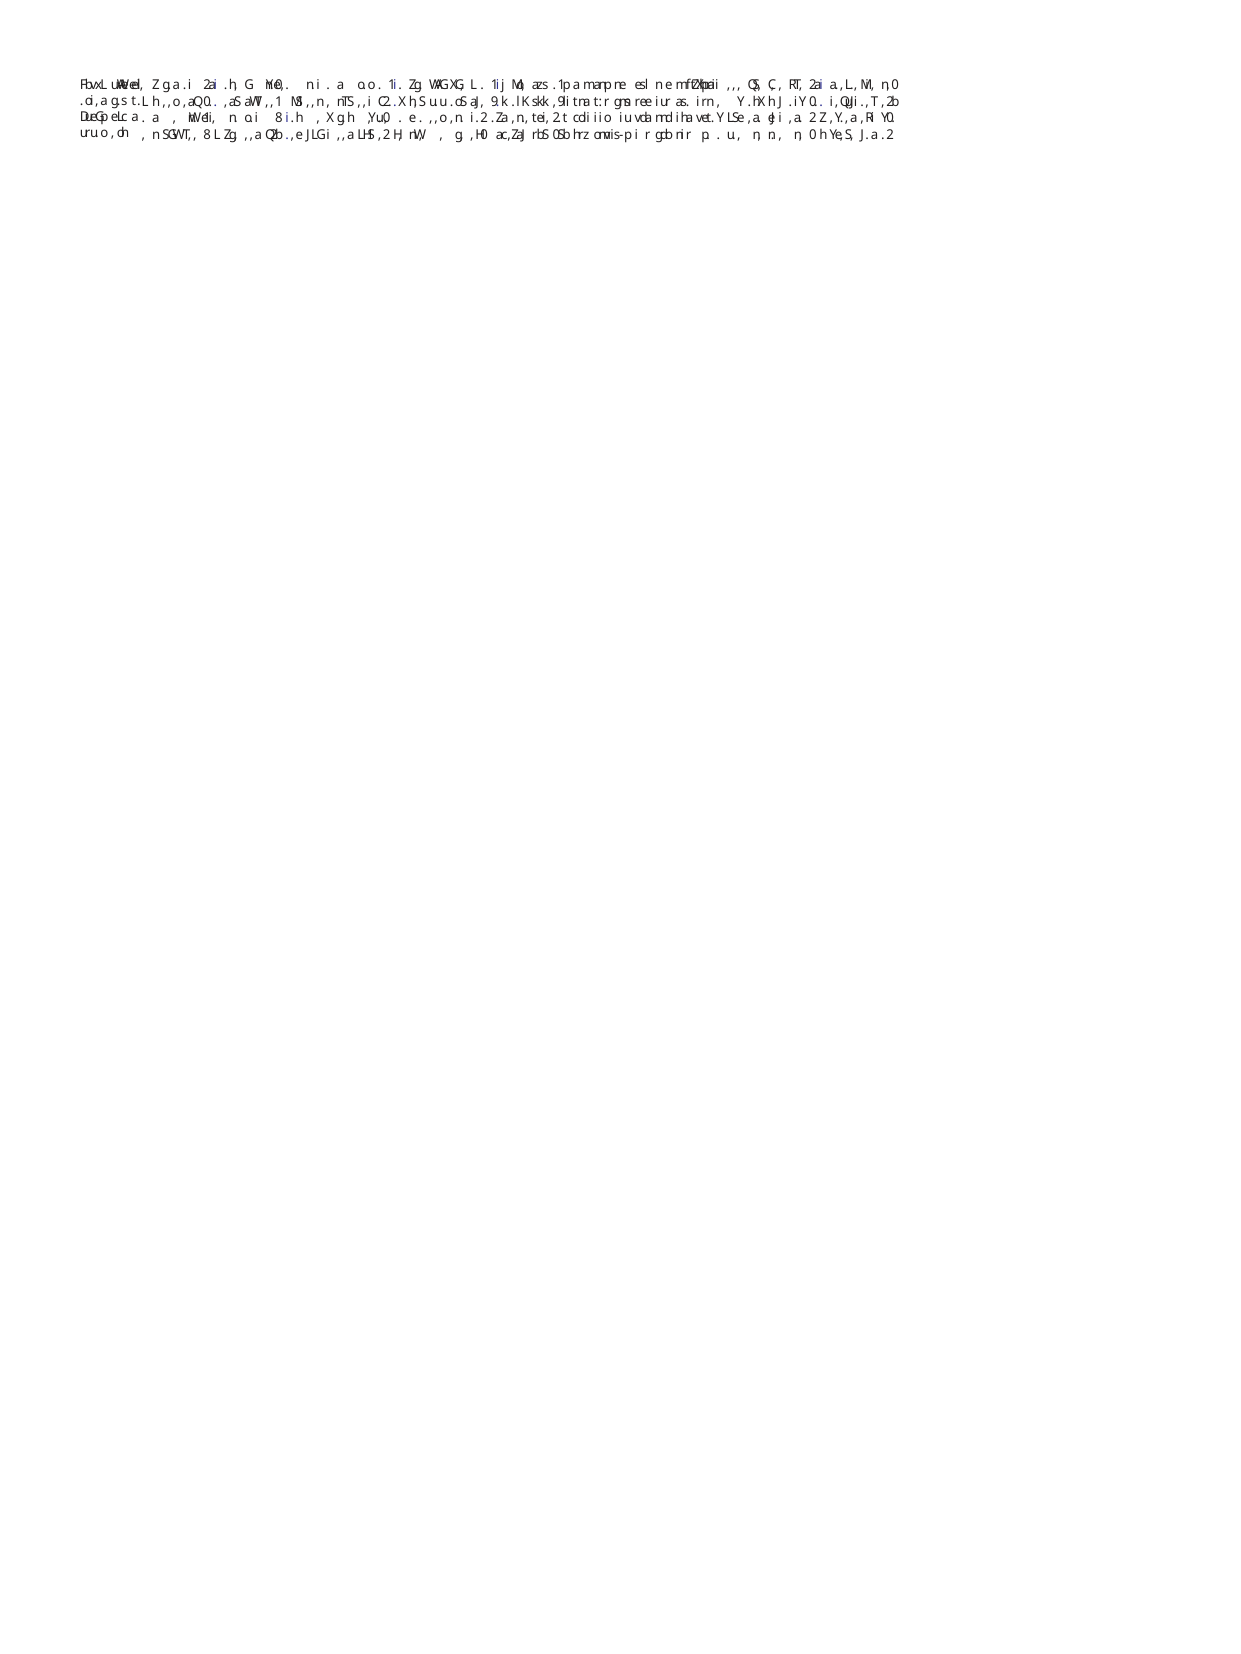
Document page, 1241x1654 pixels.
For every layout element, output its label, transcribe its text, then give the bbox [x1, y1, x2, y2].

text Zajkac, M., Zolna, K., Jastrzkebski, S., 2019. Split batch normalization: improving semi- supervised learning under domain shift. arXiv preprint. . [496, 76, 716, 143]
text F. Dubourvieux, G. Lapouge, A. Loesch et al. [79, 76, 141, 140]
text Zhai, Y., Ye, Q., Lu, S., Jia, M., Ji, R., Tian, Y., 2020b. i. [819, 76, 901, 143]
